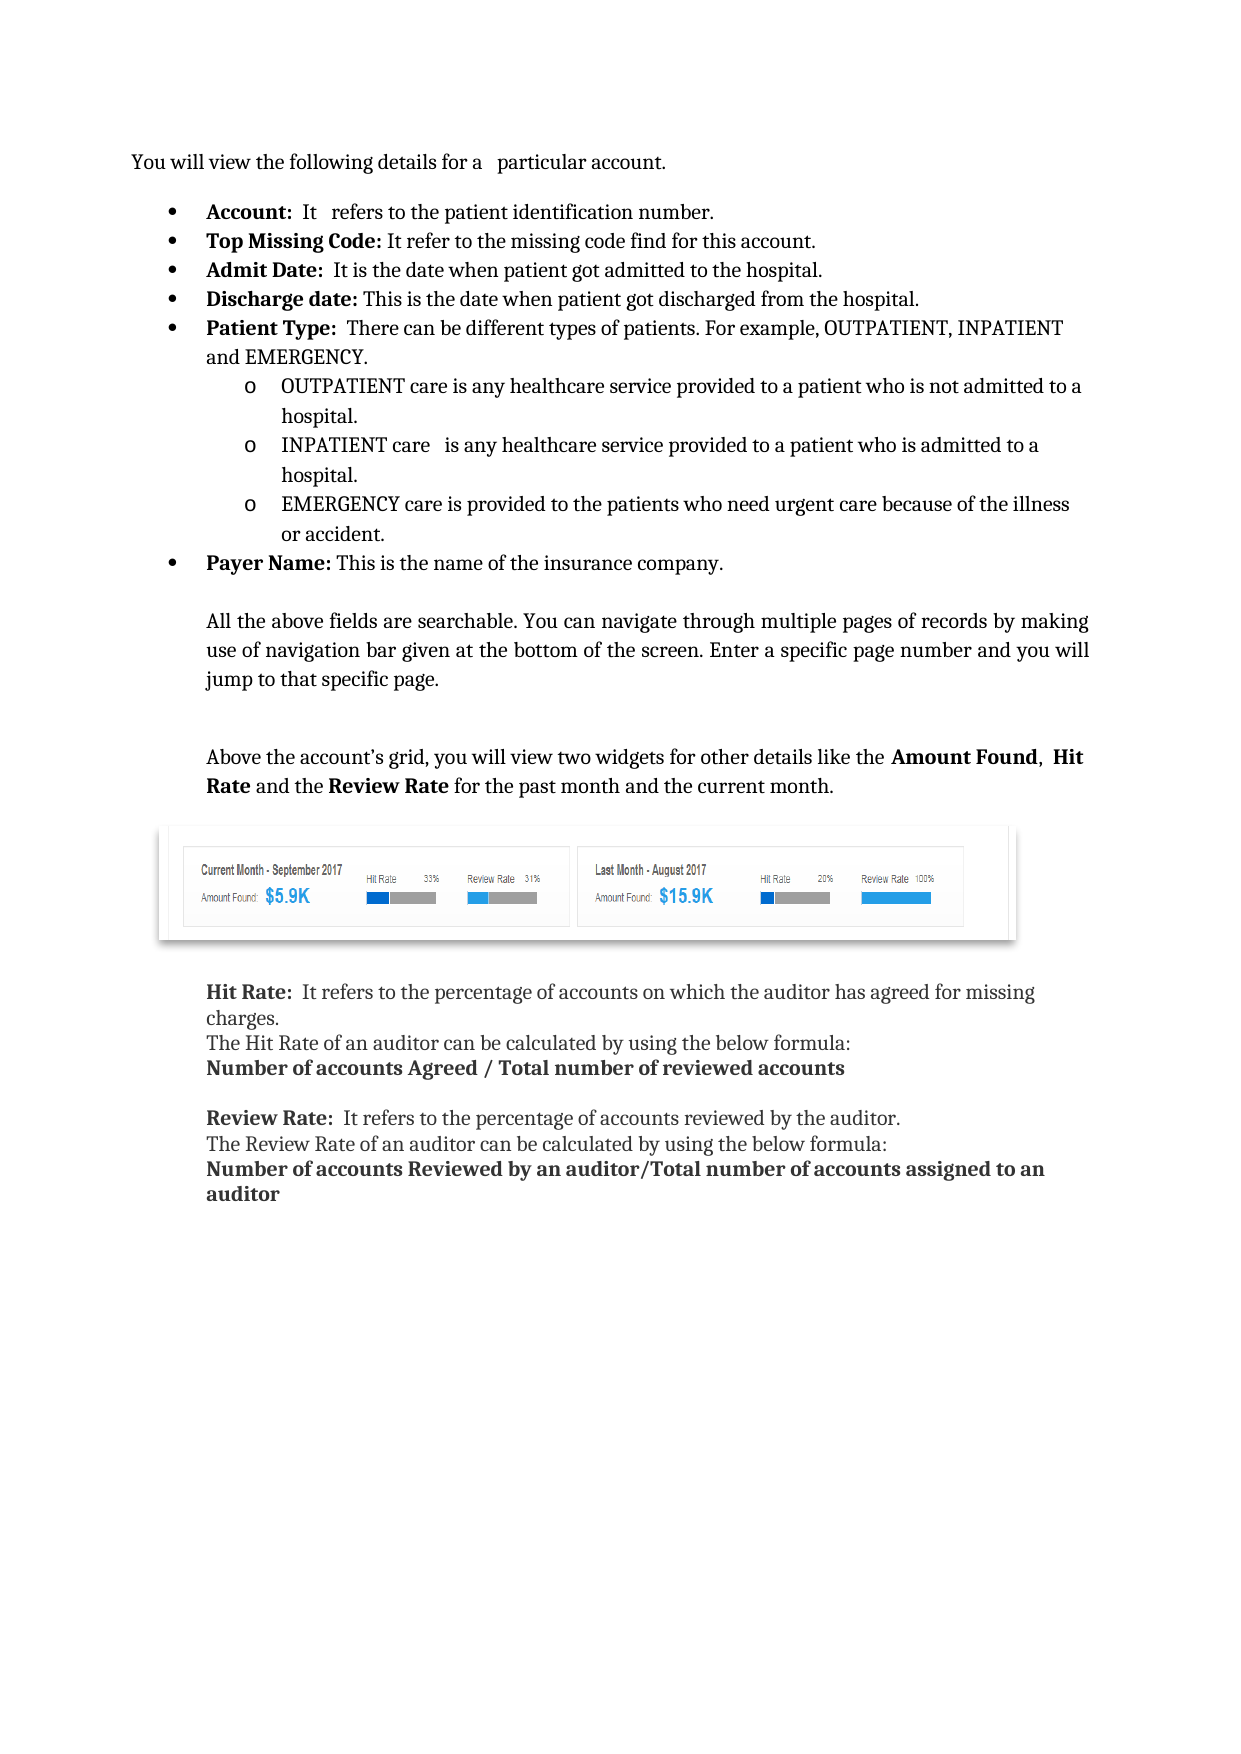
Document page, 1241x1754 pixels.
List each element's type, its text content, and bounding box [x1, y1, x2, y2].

list Top Missing Code: It refer to the missing code find for this account. [169, 229, 1090, 254]
list EMERGENCY care is provided to the patients who need urgent care because of the illness or accident. [244, 491, 1090, 547]
list All the above fields are searchable. You can navigate through multiple pages of records by making use of navigation bar given at the bottom of the screen. Enter a specific page number and you will jump to that specific page. [206, 608, 1090, 691]
text Above the account’s grid, you will view two widgets for other details like the Amount Found, Hit Rate and the Review Rate for the past month and the current month. [206, 745, 1083, 799]
text Number of accounts Agreed / Total number of reviewed accounts [131, 1056, 1090, 1081]
list Payer Name: This is the name of the insurance company. [169, 550, 1090, 576]
text The Review Rate of an auditor can be calculated by using the below formula: [131, 1131, 1090, 1157]
list Admit Date: It is the date when patient got admitted to the hospital. [169, 258, 1090, 283]
picture [159, 826, 1016, 940]
list OUTPATIENT care is any healthcare service provided to a patient who is not admitted to a hospital. [244, 373, 1090, 429]
text Review Rate: It refers to the percentage of accounts reviewed by the auditor. [131, 1106, 1090, 1131]
text The Hit Rate of an auditor can be calculated by using the below formula: [131, 1031, 1090, 1056]
text Number of accounts Reviewed by an auditor/Total number of accounts assigned to an auditor [206, 1157, 1090, 1207]
list Patient Type: There can be different types of patients. For example, OUTPATIENT, INPATIENT and EMERGENCY. [169, 316, 1090, 370]
list Discharge date: This is the date when patient got discharged from the hospital. [169, 287, 1090, 312]
text Hit Rate: It refers to the percentage of accounts on which the auditor has agreed for missing charges. [206, 980, 1090, 1031]
text You will view the following details for a particular account. [56, 150, 1090, 175]
list INPATIENT care is any healthcare service provided to a patient who is admitted to a hospital. [244, 432, 1090, 488]
list Account: It refers to the patient identification number. [169, 200, 1090, 225]
